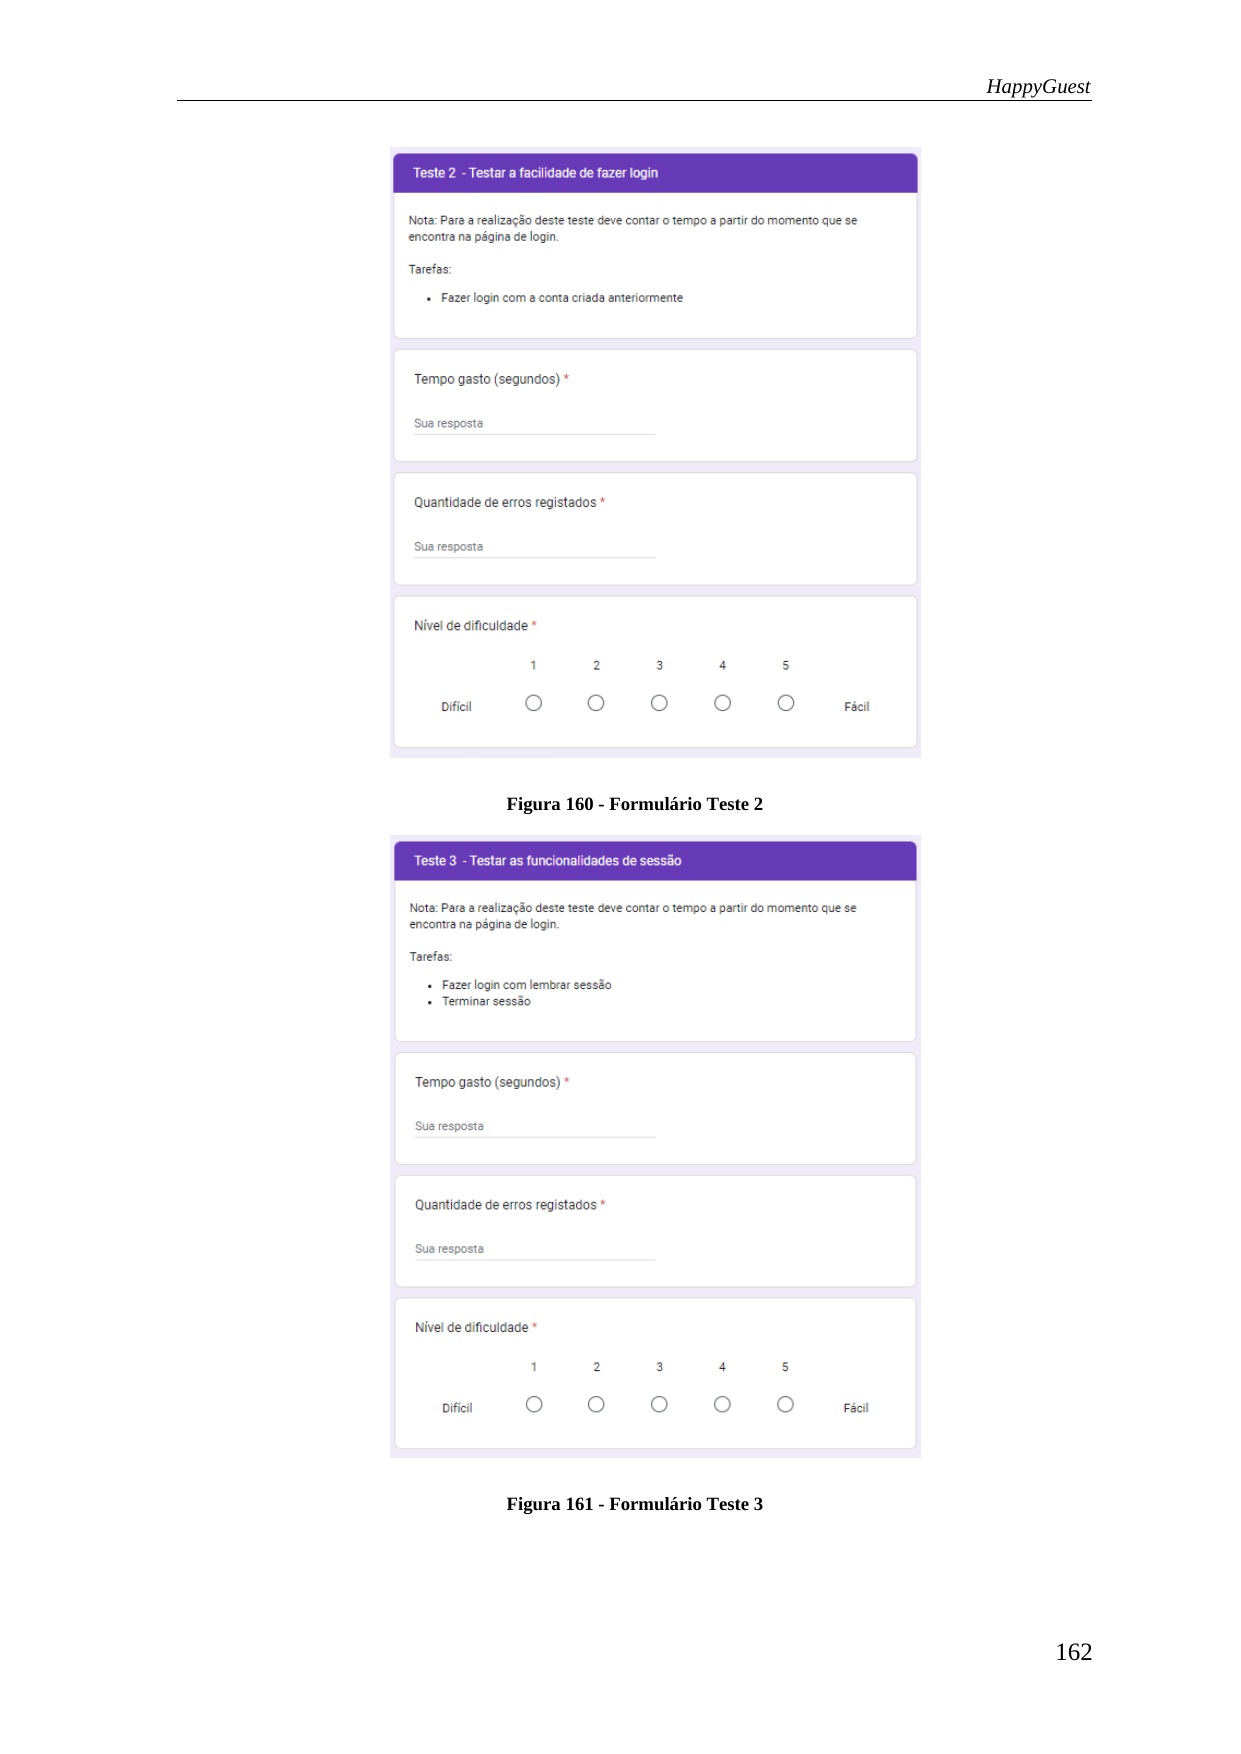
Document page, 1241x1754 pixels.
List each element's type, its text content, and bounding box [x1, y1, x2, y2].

picture [389, 835, 922, 1458]
text Figura 160 - Formulário Teste 2 [177, 793, 1092, 814]
picture [389, 147, 922, 758]
text Figura 161 - Formulário Teste 3 [177, 1493, 1092, 1514]
